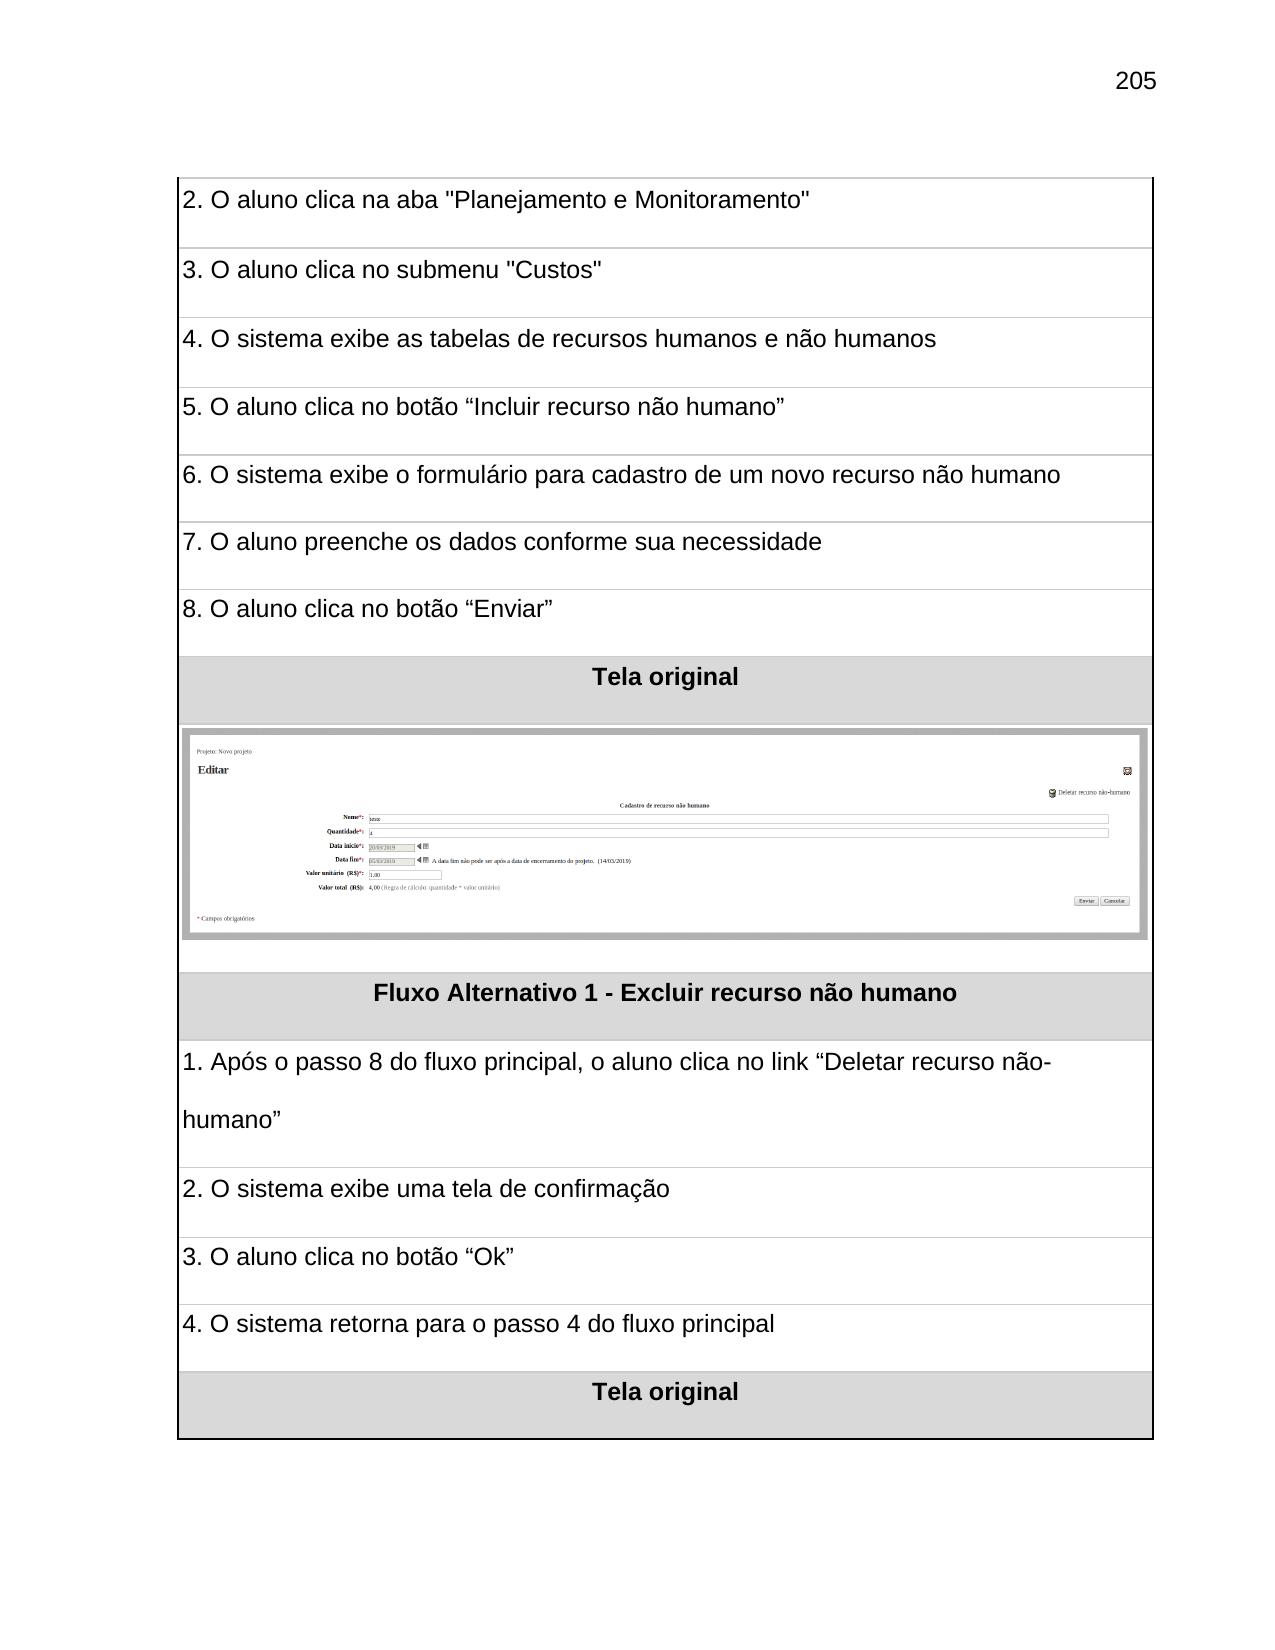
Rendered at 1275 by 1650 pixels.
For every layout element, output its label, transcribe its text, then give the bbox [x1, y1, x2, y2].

table_cell Tela original [179, 1373, 1152, 1438]
table_cell 4. O sistema exibe as tabelas de recursos humanos e não humanos [179, 318, 1152, 387]
table_cell 3. O aluno clica no botão “Ok” [179, 1238, 1152, 1304]
table_cell Fluxo Alternativo 1 - Excluir recurso não humano [179, 974, 1152, 1039]
table_cell 5. O aluno clica no botão “Incluir recurso não humano” [179, 388, 1152, 454]
table_cell 3. O aluno clica no submenu "Custos" [179, 249, 1152, 317]
table_cell 6. O sistema exibe o formulário para cadastro de um novo recurso não humano [179, 456, 1152, 521]
table_cell [179, 725, 1152, 972]
table_cell 8. O aluno clica no botão “Enviar” [179, 590, 1152, 656]
picture [182, 728, 1148, 940]
table_cell 4. O sistema retorna para o passo 4 do fluxo principal [179, 1305, 1152, 1371]
table_cell 2. O aluno clica na aba "Planejamento e Monitoramento" [179, 179, 1152, 247]
table_cell 7. O aluno preenche os dados conforme sua necessidade [179, 523, 1152, 588]
table_cell 1. Após o passo 8 do fluxo principal, o aluno clica no link “Deletar recurso não-humano” [179, 1041, 1152, 1167]
table_cell 2. O sistema exibe uma tela de confirmação [179, 1168, 1152, 1236]
table_cell Tela original [179, 657, 1152, 723]
